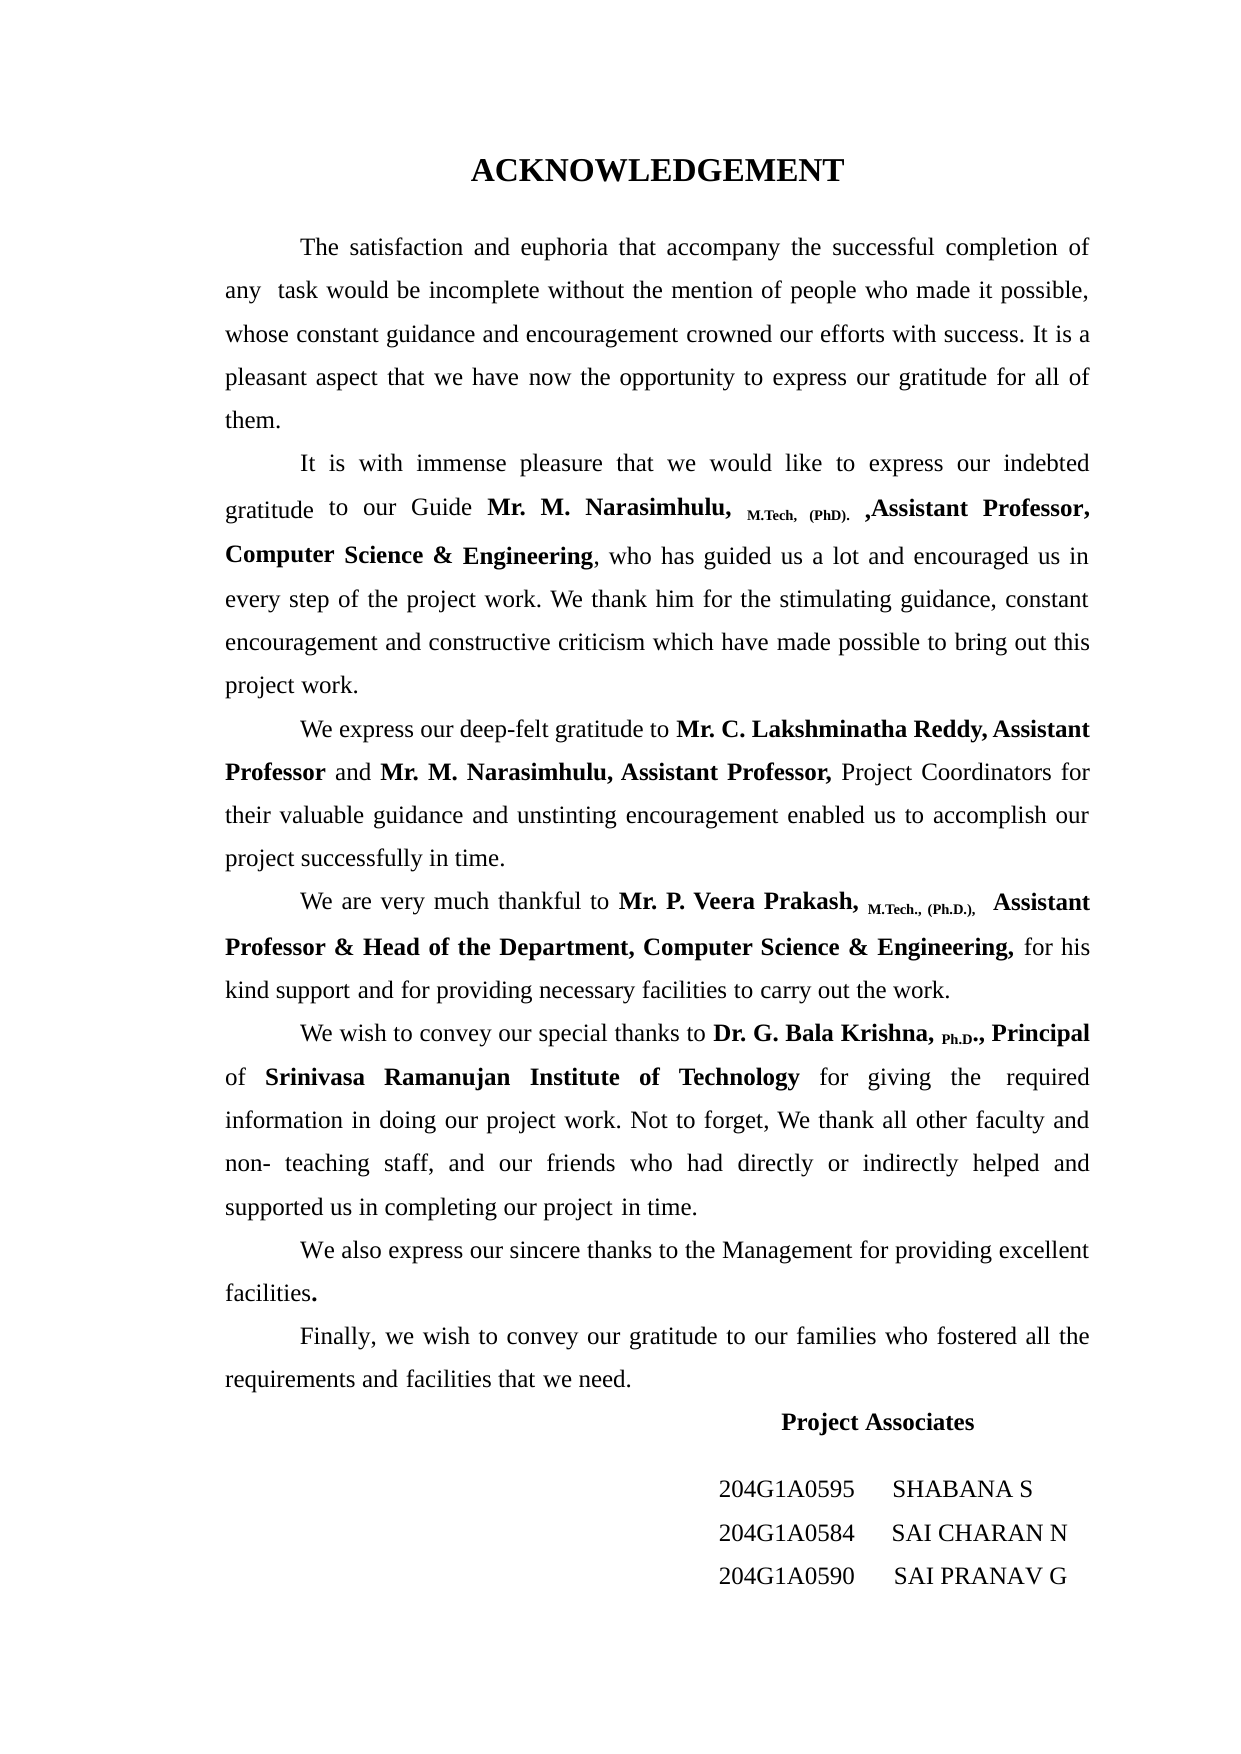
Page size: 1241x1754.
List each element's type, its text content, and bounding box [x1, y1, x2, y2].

text 204G1A0584 SAI CHARAN N [225, 1518, 1090, 1546]
subtitle ACKNOWLEDGEMENT [225, 150, 1090, 188]
text The satisfaction and euphoria that accompany the successful completion of any task would be incomplete without the mention of people who made it possible, whose constant guidance and encouragement crowned our efforts with success. It is a pleasant aspect that we have now the opportunity to express our gratitude for all of them. [225, 232, 1090, 434]
text We are very much thankful to Mr. P. Veera Prakash, M.Tech., (Ph.D.), Assistant Professor & Head of the Department, Computer Science & Engineering, for his kind support and for providing necessary facilities to carry out the work. [225, 886, 1090, 1003]
text We express our deep-felt gratitude to Mr. C. Lakshminatha Reddy, Assistant Professor and Mr. M. Narasimhulu, Assistant Professor, Project Coordinators for their valuable guidance and unstinting encouragement enabled us to accomplish our project successfully in time. [225, 714, 1090, 872]
text 204G1A0590 SAI PRANAV G [225, 1561, 1090, 1590]
text Finally, we wish to convey our gratitude to our families who fostered all the requirements and facilities that we need. [225, 1321, 1090, 1393]
text We also express our sincere thanks to the Management for providing excellent facilities. [225, 1235, 1090, 1307]
text 204G1A0595 SHABANA S [225, 1474, 1090, 1503]
text We wish to convey our special thanks to Dr. G. Bala Krishna, Ph.D., Principal of Srinivasa Ramanujan Institute of Technology for giving the required information in doing our project work. Not to forget, We thank all other faculty and non- teaching staff, and our friends who had directly or indirectly helped and supported us in completing our project in time. [225, 1018, 1090, 1220]
text Project Associates [299, 1407, 1090, 1436]
text It is with immense pleasure that we would like to express our indebted gratitude to our Guide Mr. M. Narasimhulu, M.Tech, (PhD). ,Assistant Professor, Computer Science & Engineering, who has guided us a lot and encouraged us in every step of the project work. We thank him for the stimulating guidance, constant encouragement and constructive criticism which have made possible to bring out this project work. [225, 448, 1090, 699]
